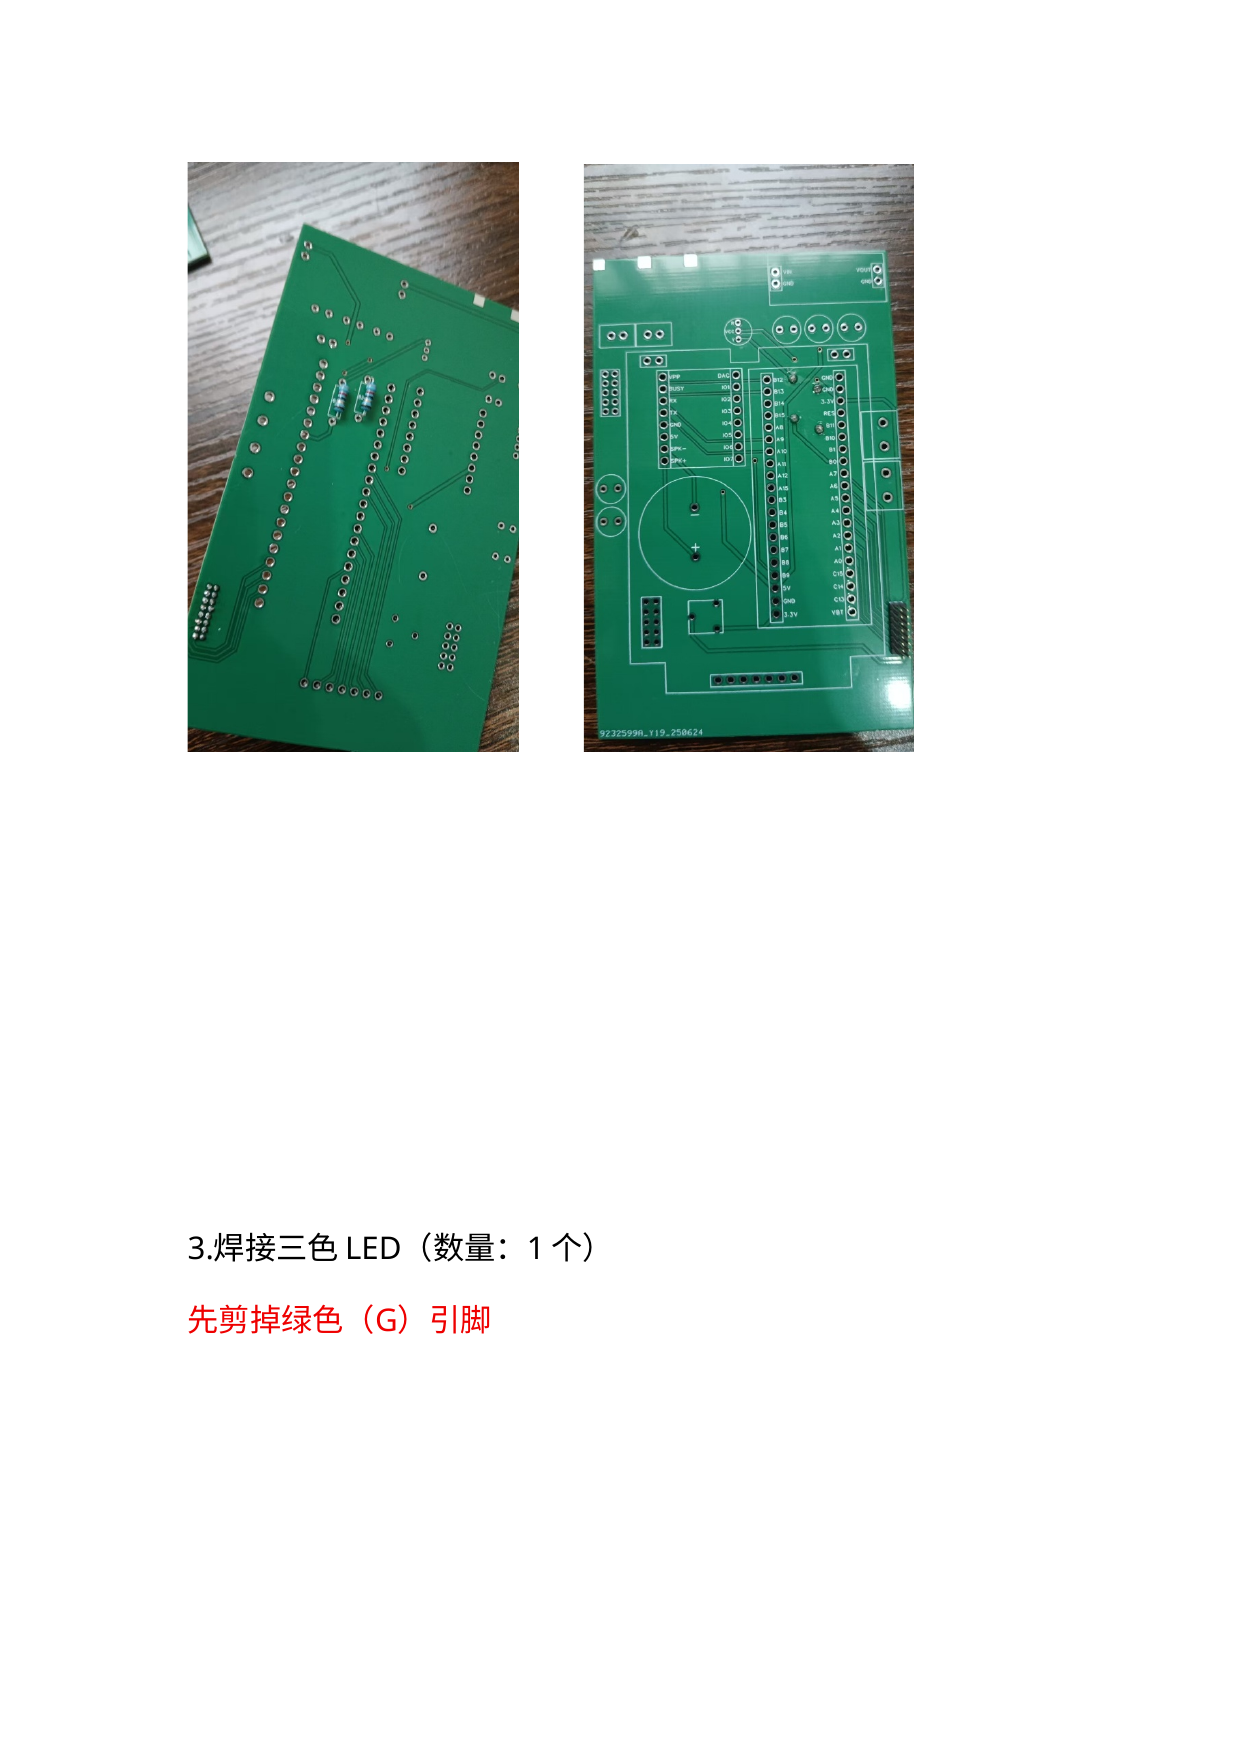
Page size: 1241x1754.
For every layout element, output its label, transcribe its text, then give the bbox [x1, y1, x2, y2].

picture [583, 164, 914, 752]
text 3.焊接三色LED（数量：1个） [187, 1213, 1053, 1278]
text 先剪掉绿色（G）引脚 [187, 1285, 1053, 1350]
picture [187, 162, 519, 752]
